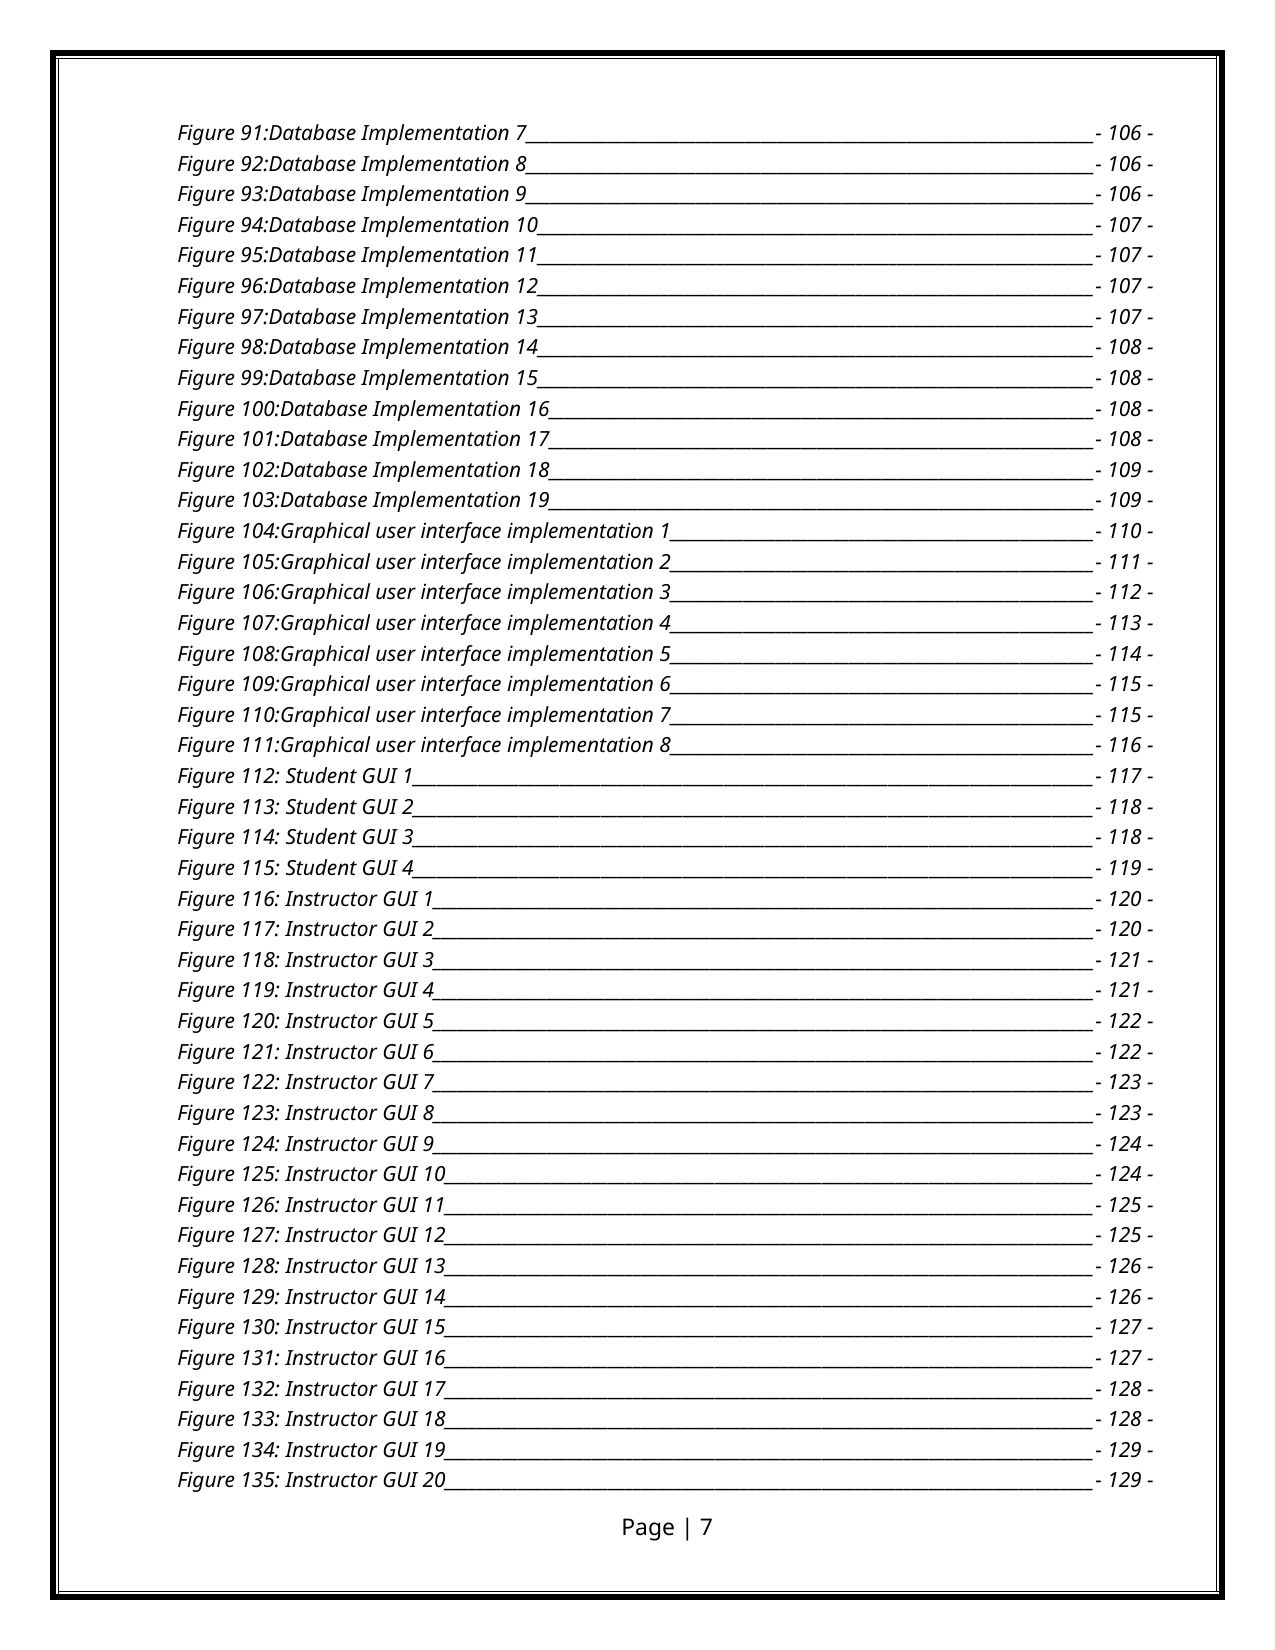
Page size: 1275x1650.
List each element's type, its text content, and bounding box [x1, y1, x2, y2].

text Figure 105:Graphical user interface implementation 2 - 111 - [177, 547, 1157, 575]
text Figure 108:Graphical user interface implementation 5 - 114 - [177, 639, 1157, 667]
text Figure 126: Instructor GUI 11 - 125 - [177, 1190, 1157, 1218]
text Figure 115: Student GUI 4 - 119 - [177, 853, 1157, 882]
text Figure 109:Graphical user interface implementation 6 - 115 - [177, 669, 1157, 698]
text Figure 102:Database Implementation 18 - 109 - [177, 455, 1157, 483]
text Figure 113: Student GUI 2 - 118 - [177, 792, 1157, 820]
text Figure 104:Graphical user interface implementation 1 - 110 - [177, 516, 1157, 545]
text Figure 135: Instructor GUI 20 - 129 - [177, 1466, 1157, 1494]
text Figure 112: Student GUI 1 - 117 - [177, 761, 1157, 790]
text Figure 122: Instructor GUI 7 - 123 - [177, 1067, 1157, 1096]
text Figure 130: Instructor GUI 15 - 127 - [177, 1312, 1157, 1341]
text Figure 116: Instructor GUI 1 - 120 - [177, 884, 1157, 912]
text Figure 98:Database Implementation 14 - 108 - [177, 332, 1157, 361]
text Figure 106:Graphical user interface implementation 3 - 112 - [177, 577, 1157, 606]
text Figure 99:Database Implementation 15 - 108 - [177, 363, 1157, 392]
text Figure 128: Instructor GUI 13 - 126 - [177, 1251, 1157, 1280]
text Figure 110:Graphical user interface implementation 7 - 115 - [177, 700, 1157, 728]
text Figure 131: Instructor GUI 16 - 127 - [177, 1343, 1157, 1372]
text Figure 121: Instructor GUI 6 - 122 - [177, 1037, 1157, 1065]
text Figure 96:Database Implementation 12 - 107 - [177, 271, 1157, 300]
text Figure 118: Instructor GUI 3 - 121 - [177, 945, 1157, 973]
text Figure 114: Student GUI 3 - 118 - [177, 822, 1157, 851]
text Figure 127: Instructor GUI 12 - 125 - [177, 1221, 1157, 1249]
text Figure 101:Database Implementation 17 - 108 - [177, 424, 1157, 453]
text Figure 92:Database Implementation 8 - 106 - [177, 149, 1157, 177]
text Figure 120: Instructor GUI 5 - 122 - [177, 1006, 1157, 1035]
text Figure 107:Graphical user interface implementation 4 - 113 - [177, 608, 1157, 637]
text Figure 134: Instructor GUI 19 - 129 - [177, 1435, 1157, 1463]
text Figure 91:Database Implementation 7 - 106 - [177, 118, 1157, 147]
text Figure 97:Database Implementation 13 - 107 - [177, 302, 1157, 330]
text Figure 111:Graphical user interface implementation 8 - 116 - [177, 731, 1157, 759]
text Figure 95:Database Implementation 11 - 107 - [177, 241, 1157, 269]
text Figure 132: Instructor GUI 17 - 128 - [177, 1374, 1157, 1402]
text Figure 123: Instructor GUI 8 - 123 - [177, 1098, 1157, 1127]
text Figure 119: Instructor GUI 4 - 121 - [177, 976, 1157, 1004]
text Figure 100:Database Implementation 16 - 108 - [177, 394, 1157, 422]
text Figure 129: Instructor GUI 14 - 126 - [177, 1282, 1157, 1310]
text Figure 94:Database Implementation 10 - 107 - [177, 210, 1157, 238]
text Figure 124: Instructor GUI 9 - 124 - [177, 1129, 1157, 1157]
text Figure 133: Instructor GUI 18 - 128 - [177, 1404, 1157, 1433]
text Figure 103:Database Implementation 19 - 109 - [177, 486, 1157, 514]
text Figure 125: Instructor GUI 10 - 124 - [177, 1159, 1157, 1188]
text Figure 93:Database Implementation 9 - 106 - [177, 179, 1157, 208]
text Figure 117: Instructor GUI 2 - 120 - [177, 914, 1157, 943]
